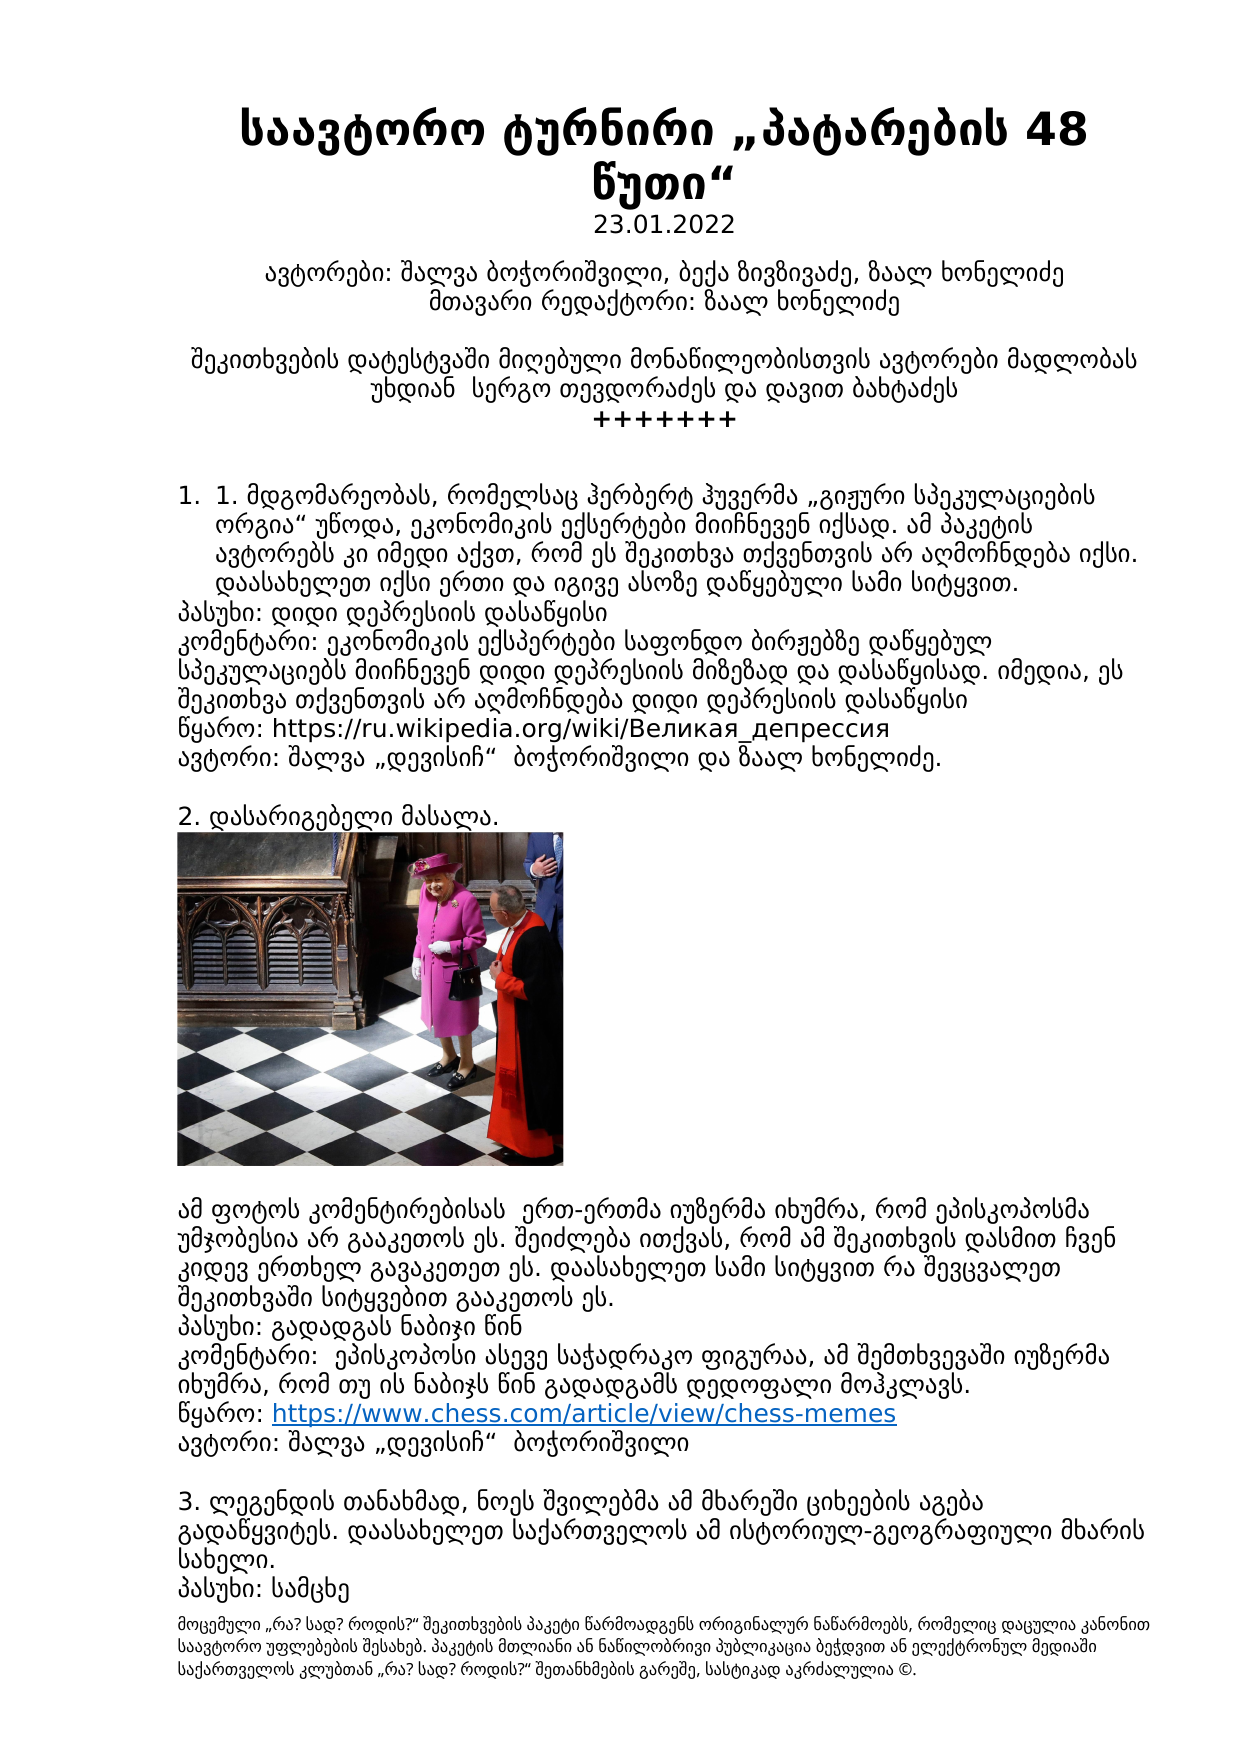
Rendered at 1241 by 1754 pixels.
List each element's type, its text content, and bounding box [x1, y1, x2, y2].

text 3. ლეგენდის თანახმად, ნოეს შვილებმა ამ მხარეში ციხეების აგება გადაწყვიტეს. დაასახელეთ საქართველოს ამ ისტორიულ-გეოგრაფიული მხარის სახელი. [177, 1487, 1152, 1574]
text ავტორი: შალვა „დევისიჩ“ ბოჭორიშვილი [177, 1428, 1152, 1458]
picture [177, 831, 564, 1166]
text +++++++ [177, 404, 1152, 433]
text წყარო: https://www.chess.com/article/view/chess-memes [177, 1399, 1152, 1428]
text ამ ფოტოს კომენტირებისას ერთ-ერთმა იუზერმა იხუმრა, რომ ეპისკოპოსმა უმჯობესია არ გააკეთოს ეს. შეიძლება ითქვას, რომ ამ შეკითხვის დასმით ჩვენ კიდევ ერთხელ გავაკეთეთ ეს. დაასახელეთ სამი სიტყვით რა შევცვალეთ შეკითხვაში სიტყვებით გააკეთოს ეს. [177, 1195, 1152, 1312]
text მთავარი რედაქტორი: ზაალ ხონელიძე [177, 287, 1152, 316]
list 1. მდგომარეობას, რომელსაც ჰერბერტ ჰუვერმა „გიჟური სპეკულაციების ორგია“ უწოდა, ეკონომიკის ექსერტები მიიჩნევენ იქსად. ამ პაკეტის ავტორებს კი იმედი აქვთ, რომ ეს შეკითხვა თქვენთვის არ აღმოჩნდება იქსი. დაასახელეთ იქსი ერთი და იგივე ასოზე დაწყებული სამი სიტყვით. [177, 481, 1152, 598]
text პასუხი: დიდი დეპრესიის დასაწყისი [177, 598, 1152, 627]
text პასუხი: გადადგას ნაბიჯი წინ [177, 1312, 1152, 1341]
text 23.01.2022 [177, 210, 1152, 239]
text ავტორი: შალვა „დევისიჩ“ ბოჭორიშვილი და ზაალ ხონელიძე. [177, 743, 1152, 773]
text წყარო: https://ru.wikipedia.org/wiki/Великая_депрессия [177, 714, 1152, 743]
text პასუხი: სამცხე [177, 1574, 1152, 1603]
text 2. დასარიგებელი მასალა. [177, 802, 1152, 831]
text ავტორები: შალვა ბოჭორიშვილი, ბექა ზივზივაძე, ზაალ ხონელიძე [177, 258, 1152, 287]
text კომენტარი: ეპისკოპოსი ასევე საჭადრაკო ფიგურაა, ამ შემთხვევაში იუზერმა იხუმრა, რომ თუ ის ნაბიჯს წინ გადადგამს დედოფალი მოჰკლავს. [177, 1341, 1152, 1399]
text შეკითხვების დატესტვაში მიღებული მონაწილეობისთვის ავტორები მადლობას უხდიან სერგო თევდორაძეს და დავით ბახტაძეს [177, 345, 1152, 404]
text კომენტარი: ეკონომიკის ექსპერტები საფონდო ბირჟებზე დაწყებულ სპეკულაციებს მიიჩნევენ დიდი დეპრესიის მიზეზად და დასაწყისად. იმედია, ეს შეკითხვა თქვენთვის არ აღმოჩნდება დიდი დეპრესიის დასაწყისი [177, 627, 1152, 714]
text საავტორო ტურნირი „პატარების 48 წუთი“ [177, 103, 1152, 210]
